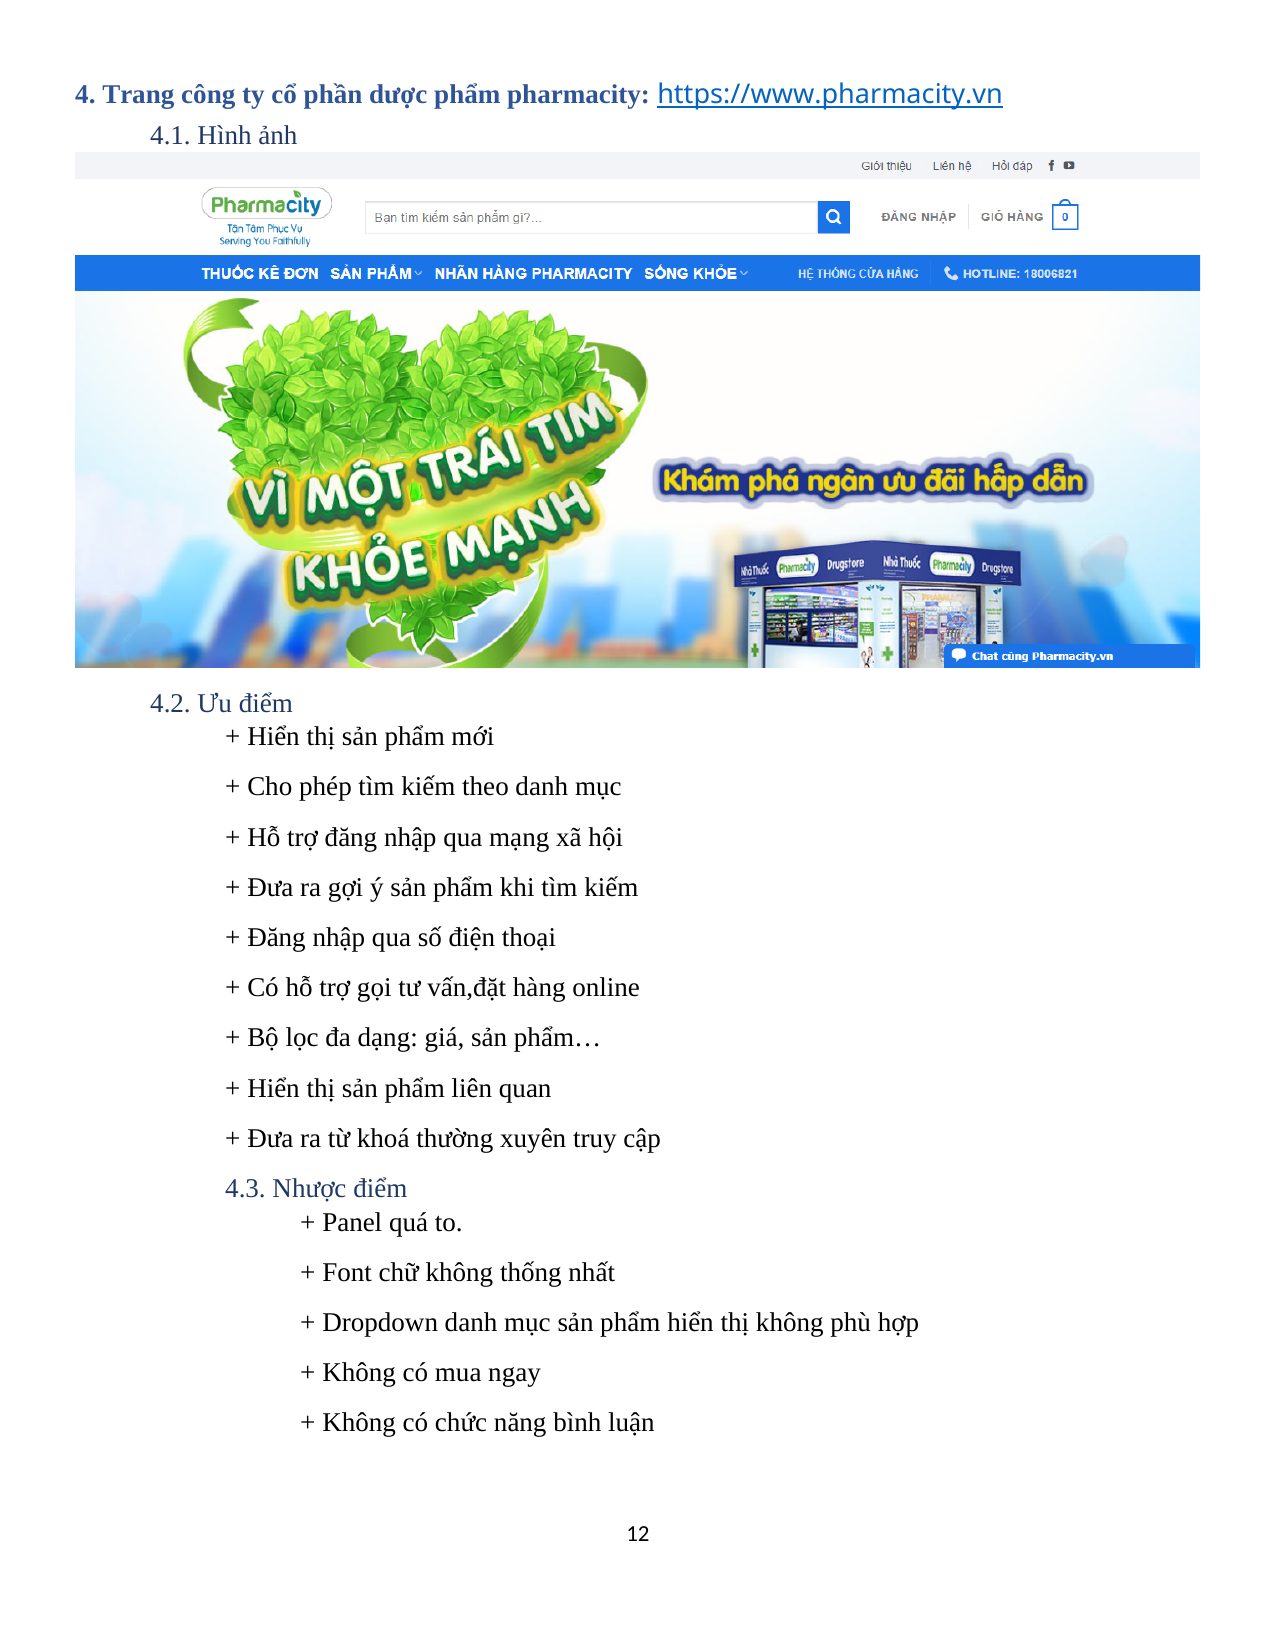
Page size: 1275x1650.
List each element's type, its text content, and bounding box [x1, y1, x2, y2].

text + Không có mua ngay [150, 1356, 1200, 1387]
text + Hiển thị sản phẩm mới [75, 720, 1200, 751]
text + Có hỗ trợ gọi tư vấn,đặt hàng online [75, 971, 1200, 1002]
text + Hỗ trợ đăng nhập qua mạng xã hội [75, 821, 1200, 852]
subtitle 4.2. Ưu điểm [75, 687, 1200, 718]
subtitle 4.3. Nhược điểm [150, 1172, 1200, 1203]
picture [75, 152, 1200, 668]
text + Panel quá to. [150, 1206, 1200, 1237]
text + Không có chức năng bình luận [150, 1406, 1200, 1438]
text + Bộ lọc đa dạng: giá, sản phẩm… [150, 1021, 1200, 1053]
text + Hiển thị sản phẩm liên quan [150, 1072, 1200, 1103]
subtitle 4. Trang công ty cổ phần dược phẩm pharmacity: https://www.pharmacity.vn [75, 75, 1200, 112]
text + Đưa ra gợi ý sản phẩm khi tìm kiếm [75, 871, 1200, 902]
text + Đăng nhập qua số điện thoại [75, 921, 1200, 952]
subtitle 4.1. Hình ảnh [75, 119, 1200, 150]
text + Font chữ không thống nhất [150, 1256, 1200, 1287]
text + Cho phép tìm kiếm theo danh mục [75, 770, 1200, 802]
text + Dropdown danh mục sản phẩm hiển thị không phù hợp [150, 1306, 1200, 1337]
text + Đưa ra từ khoá thường xuyên truy cập [150, 1122, 1200, 1153]
